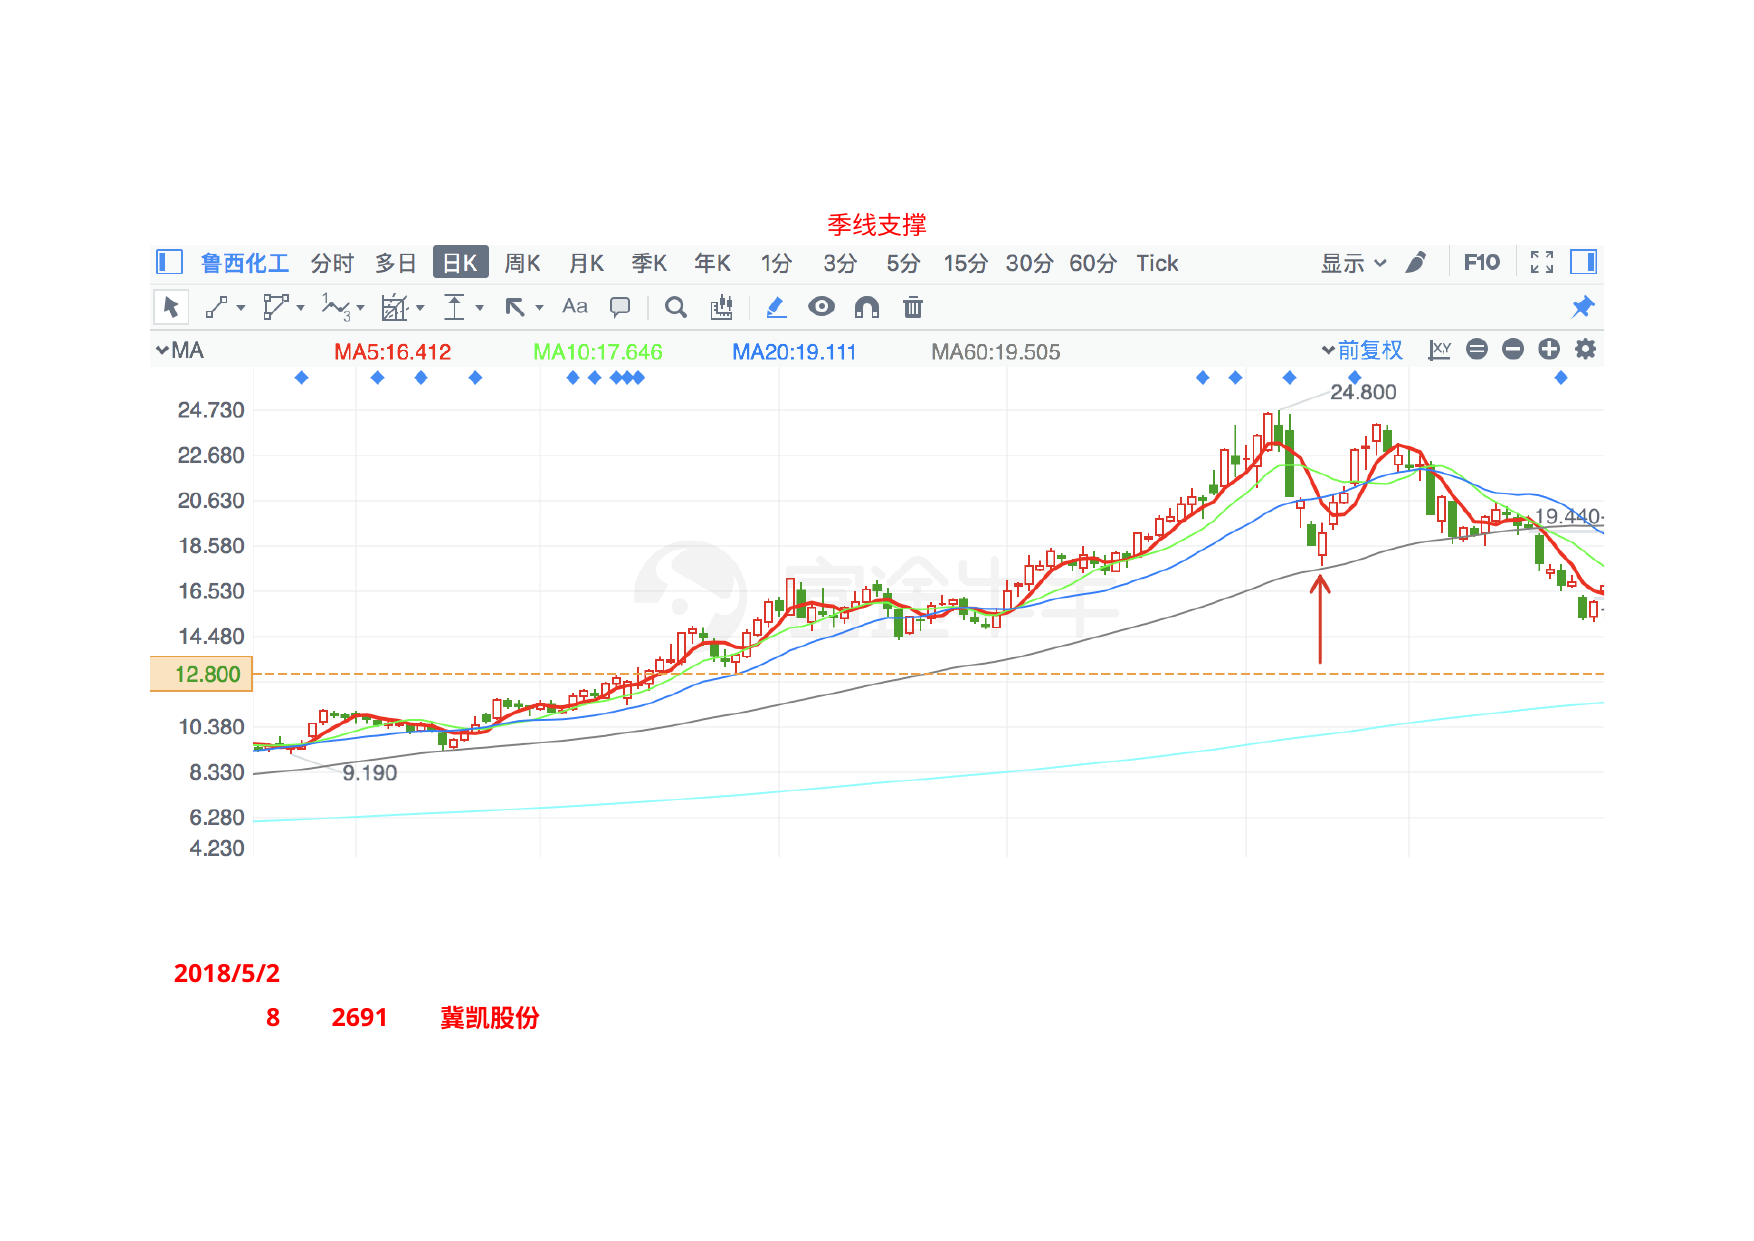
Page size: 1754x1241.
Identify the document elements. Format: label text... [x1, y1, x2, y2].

table_header 2691 [291, 951, 429, 1039]
picture [150, 245, 1605, 857]
table_header 2018/5/28 [150, 951, 291, 1039]
table_header 冀凯股份 [429, 951, 564, 1039]
text 季线支撑 [150, 201, 1604, 245]
